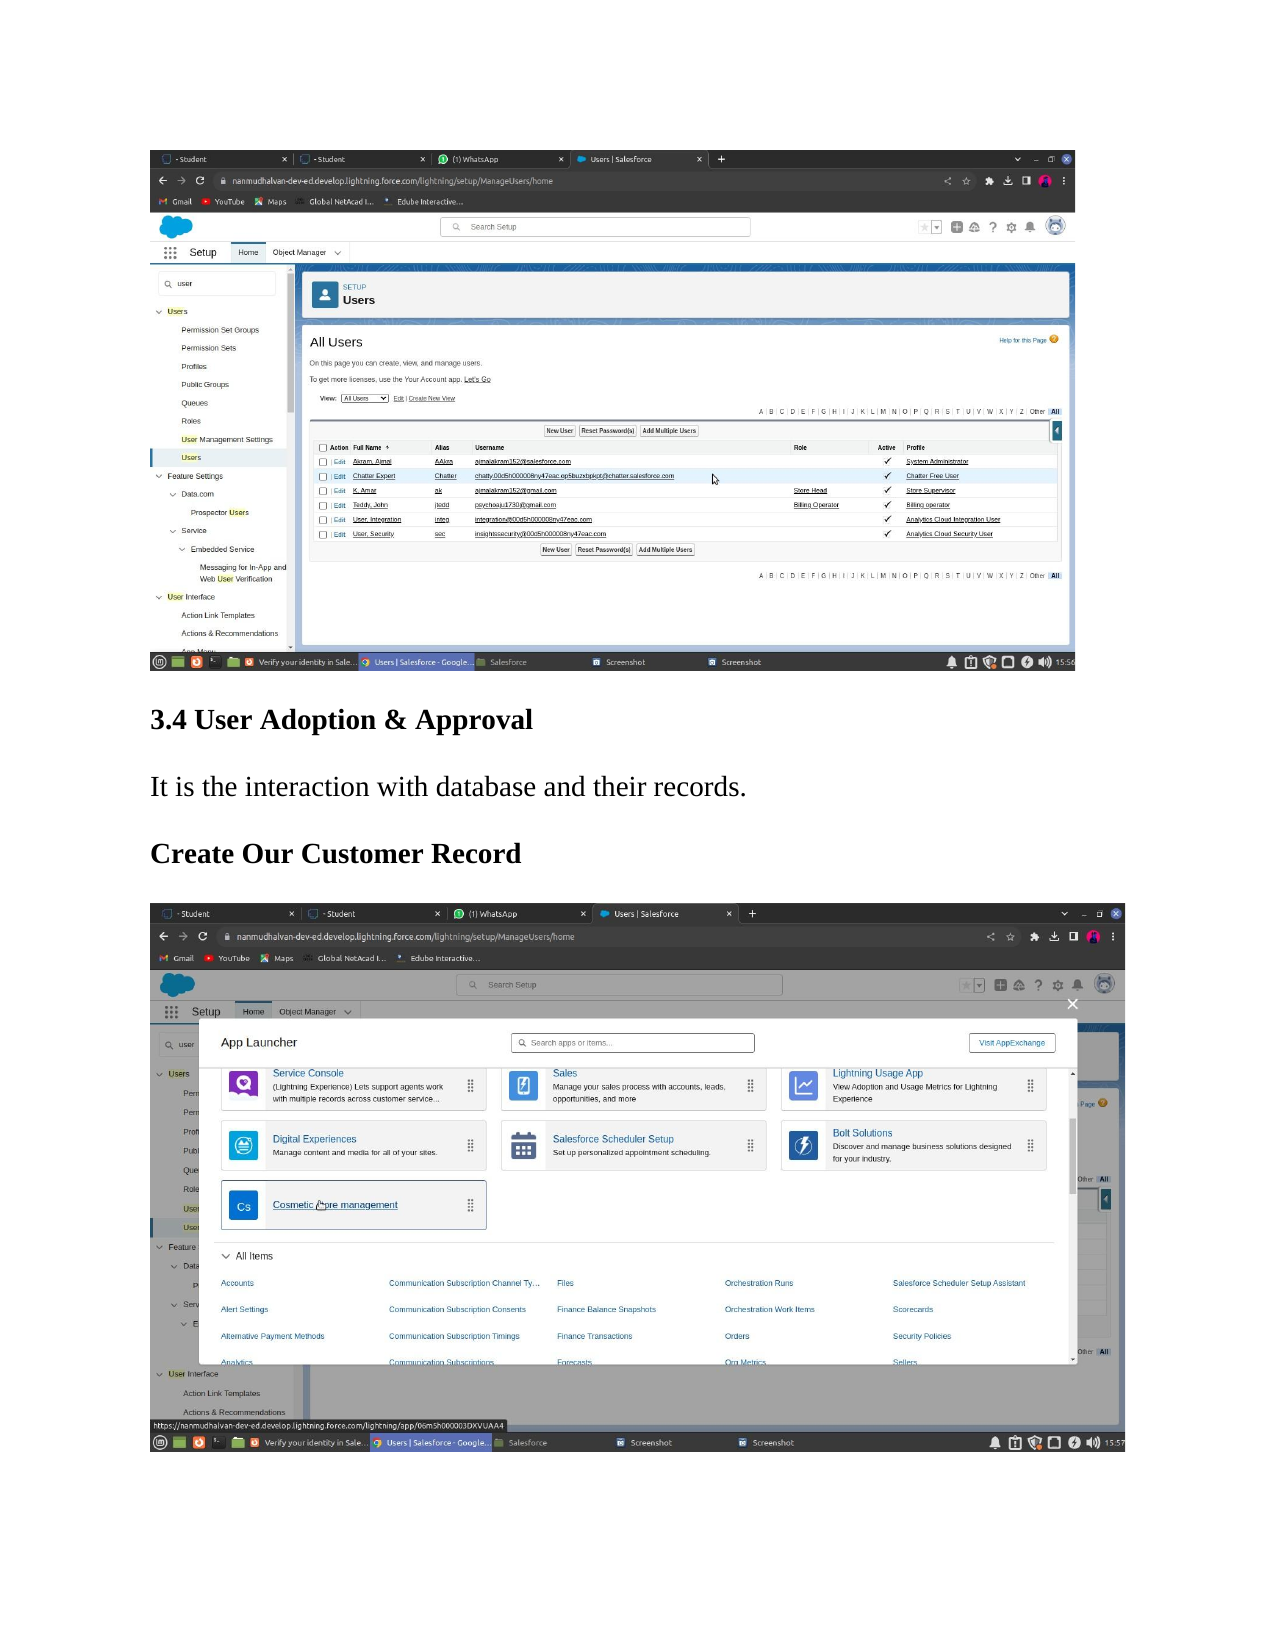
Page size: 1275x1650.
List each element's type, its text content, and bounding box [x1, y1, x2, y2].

text It is the interaction with database and their records. [150, 769, 1235, 802]
picture [150, 150, 1075, 671]
picture [150, 903, 1125, 1452]
list User Adoption & Approval [150, 702, 1235, 736]
text Create Our Customer Record [150, 836, 1235, 870]
